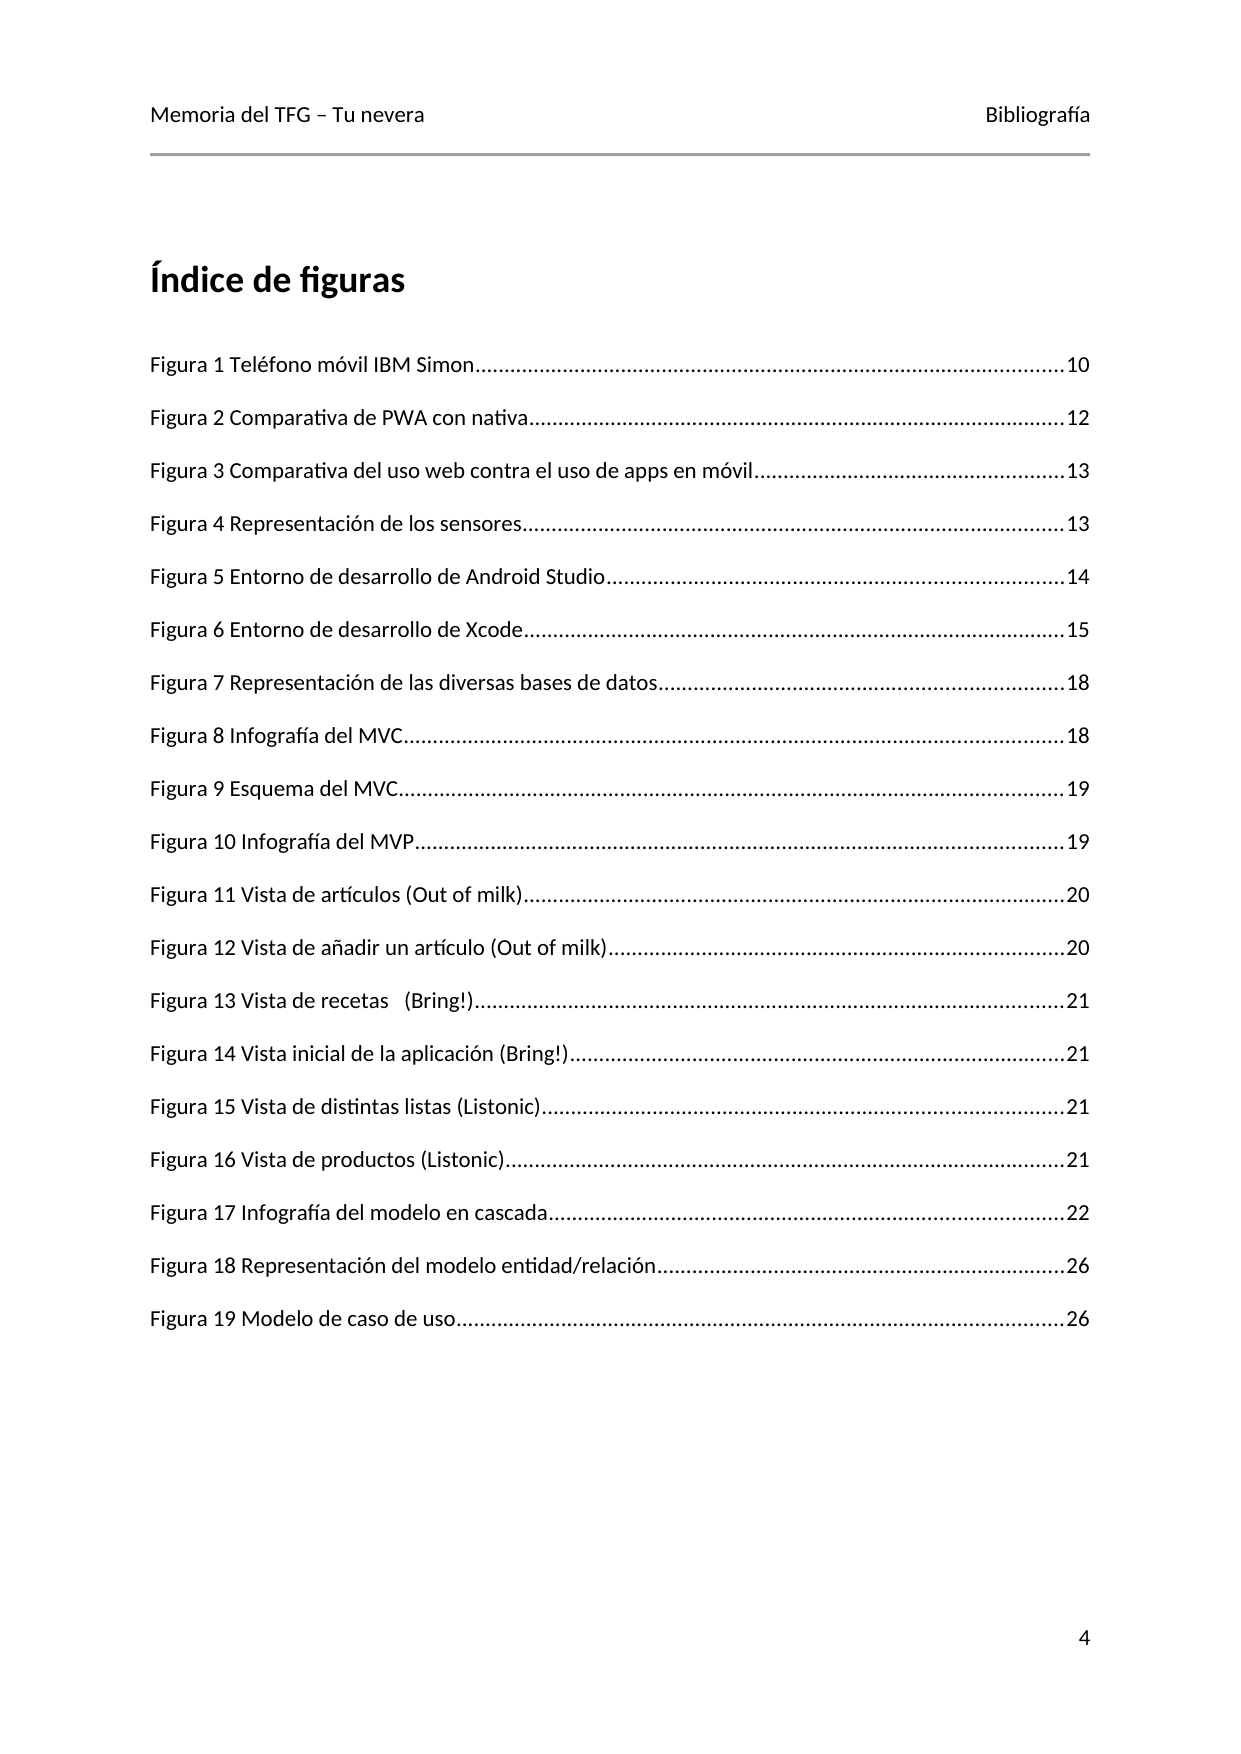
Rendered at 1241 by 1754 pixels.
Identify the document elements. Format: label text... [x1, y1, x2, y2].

text Figura 12 Vista de añadir un artículo (Out of milk) 20 [150, 933, 1090, 961]
text Figura 18 Representación del modelo entidad/relación 26 [150, 1251, 1090, 1279]
text Figura 15 Vista de distintas listas (Listonic) 21 [150, 1092, 1090, 1120]
text Figura 8 Infografía del MVC 18 [150, 721, 1090, 749]
text Figura 16 Vista de productos (Listonic) 21 [150, 1145, 1090, 1173]
text Figura 10 Infografía del MVP 19 [150, 827, 1090, 855]
text Figura 19 Modelo de caso de uso 26 [150, 1304, 1090, 1332]
subtitle Índice de figuras [150, 256, 1090, 302]
text Figura 13 Vista de recetas (Bring!) 21 [150, 986, 1090, 1014]
text Figura 7 Representación de las diversas bases de datos 18 [150, 668, 1090, 696]
text Figura 9 Esquema del MVC 19 [150, 774, 1090, 802]
text Figura 5 Entorno de desarrollo de Android Studio 14 [150, 562, 1090, 590]
text Figura 1 Teléfono móvil IBM Simon 10 [150, 350, 1090, 378]
text Figura 2 Comparativa de PWA con nativa 12 [150, 403, 1090, 431]
text Figura 6 Entorno de desarrollo de Xcode 15 [150, 615, 1090, 643]
text Figura 3 Comparativa del uso web contra el uso de apps en móvil 13 [150, 456, 1090, 484]
text Figura 17 Infografía del modelo en cascada 22 [150, 1198, 1090, 1226]
text Figura 11 Vista de artículos (Out of milk) 20 [150, 880, 1090, 908]
text Figura 14 Vista inicial de la aplicación (Bring!) 21 [150, 1039, 1090, 1067]
text Figura 4 Representación de los sensores 13 [150, 509, 1090, 537]
